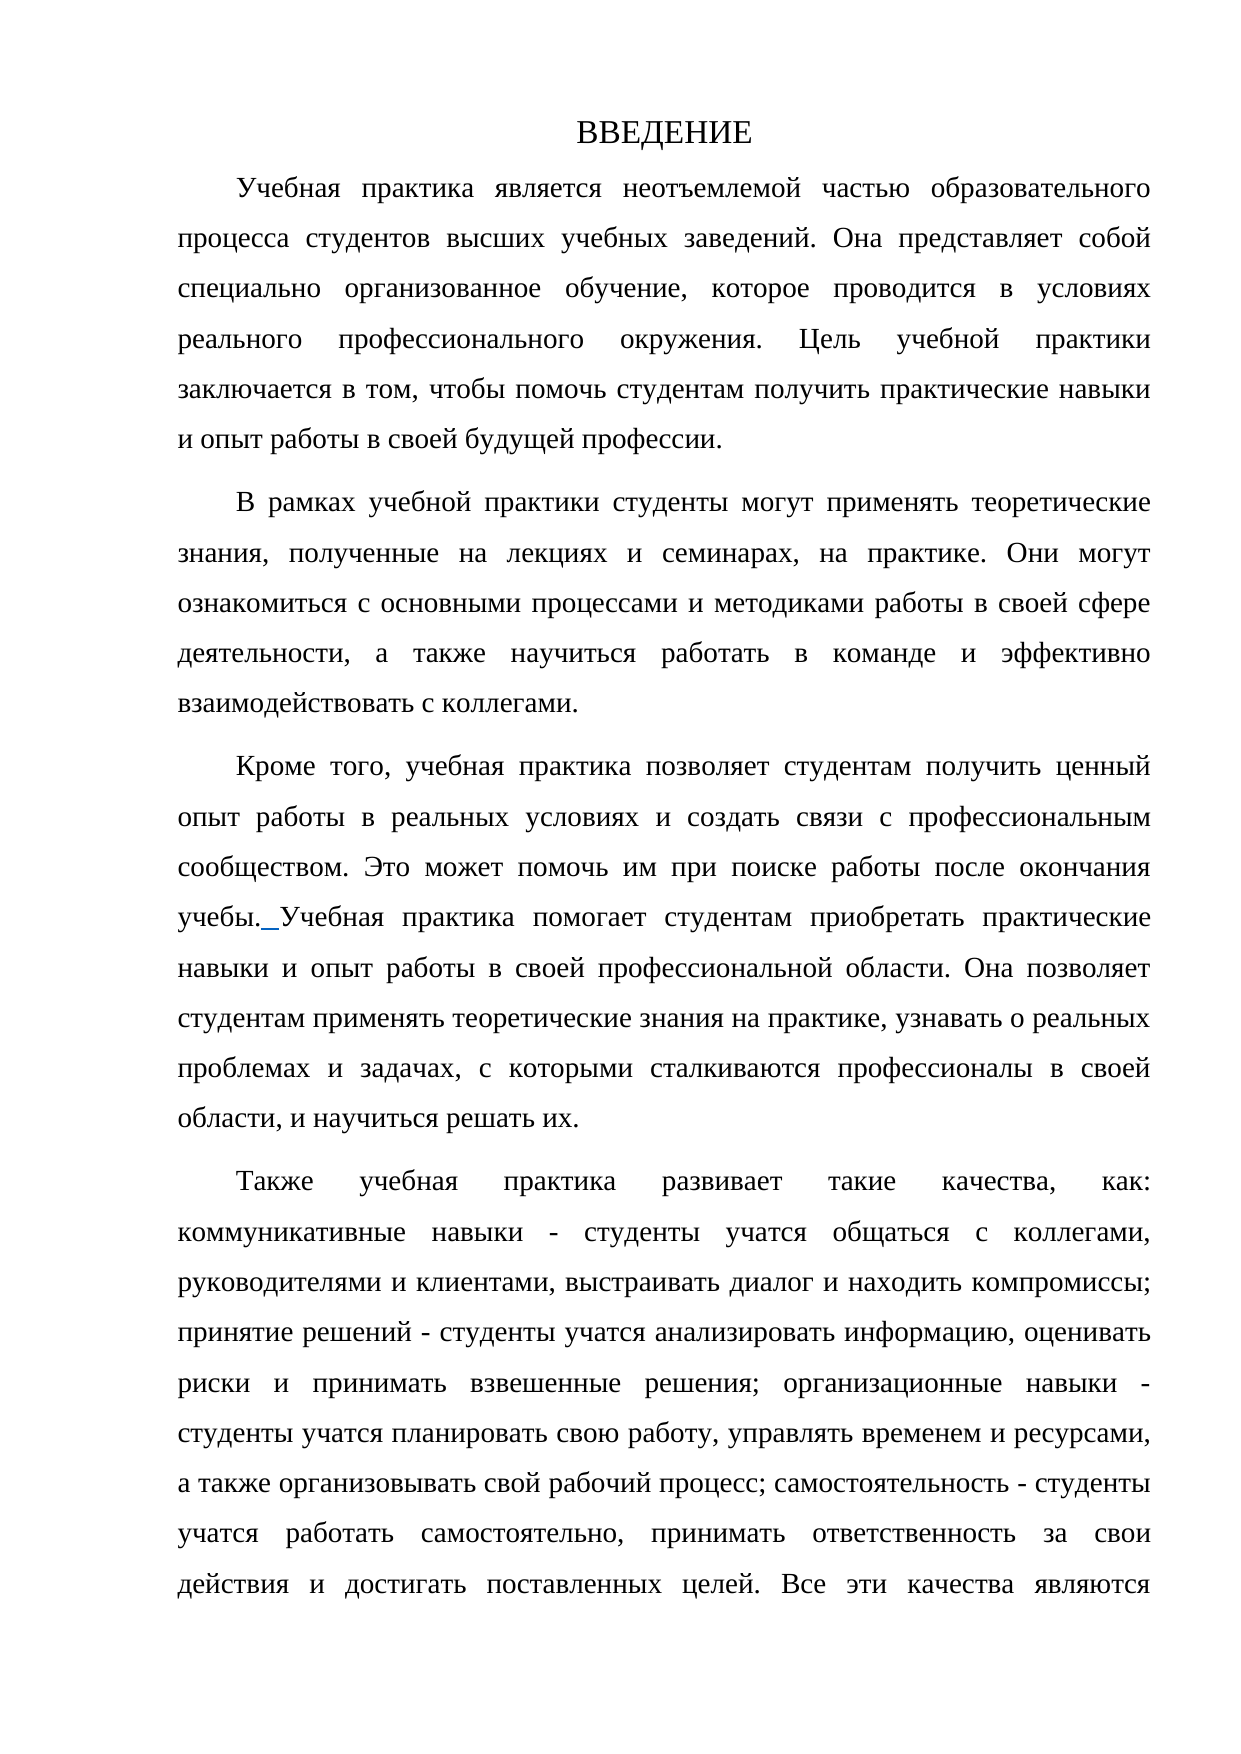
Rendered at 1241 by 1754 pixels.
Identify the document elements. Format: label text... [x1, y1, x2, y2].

text Кроме того, учебная практика позволяет студентам получить ценный опыт работы в реальных условиях и создать связи с профессиональным сообществом. Это может помочь им при поиске работы после окончания учебы. Учебная практика помогает студентам приобретать практические навыки и опыт работы в своей профессиональной области. Она позволяет студентам применять теоретические знания на практике, узнавать о реальных проблемах и задачах, с которыми сталкиваются профессионалы в своей области, и научиться решать их. [177, 748, 1152, 1134]
subtitle ВВЕДЕНИЕ [177, 112, 1152, 151]
text Учебная практика является неотъемлемой частью образовательного процесса студентов высших учебных заведений. Она представляет собой специально организованное обучение, которое проводится в условиях реального профессионального окружения. Цель учебной практики заключается в том, чтобы помочь студентам получить практические навыки и опыт работы в своей будущей профессии. [177, 170, 1152, 455]
text В рамках учебной практики студенты могут применять теоретические знания, полученные на лекциях и семинарах, на практике. Они могут ознакомиться с основными процессами и методиками работы в своей сфере деятельности, а также научиться работать в команде и эффективно взаимодействовать с коллегами. [177, 484, 1152, 719]
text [177, 1163, 1152, 1599]
